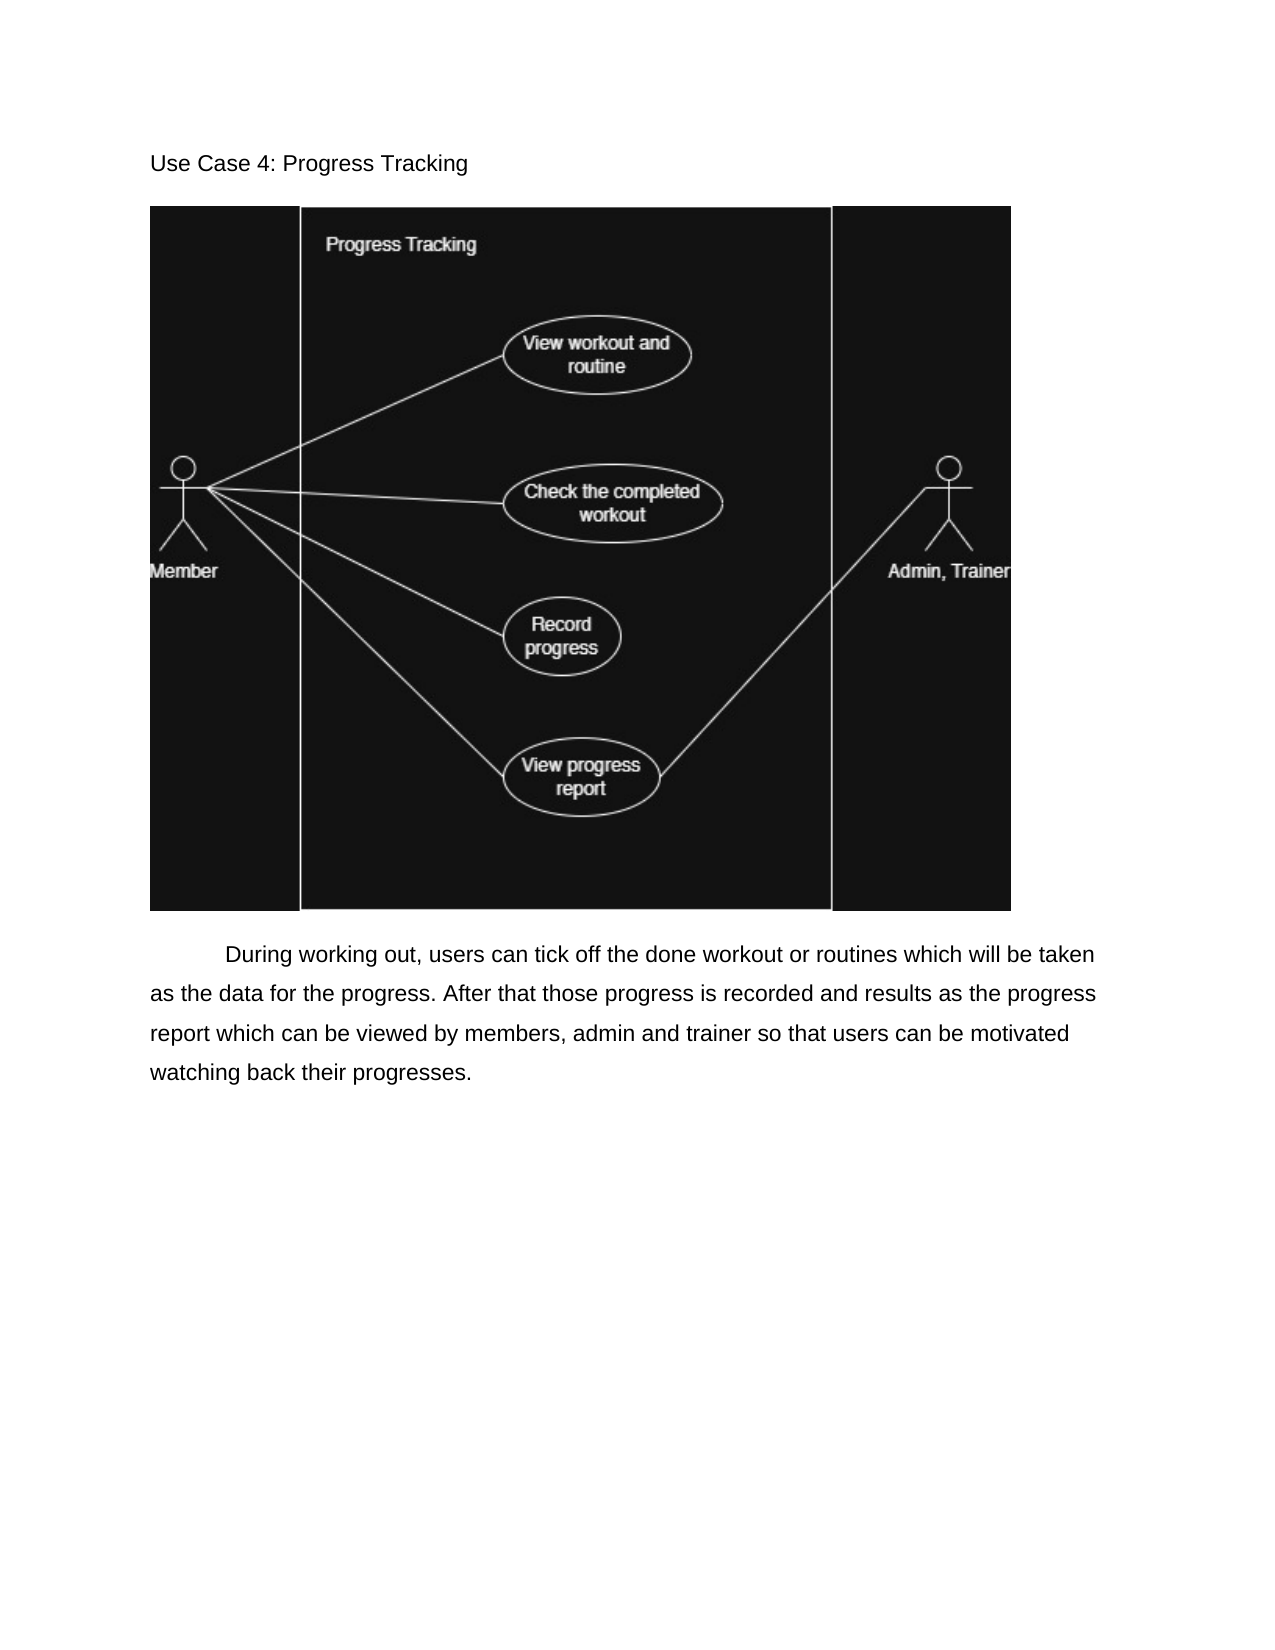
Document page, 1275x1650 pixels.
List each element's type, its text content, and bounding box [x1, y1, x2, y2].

text During working out, users can tick off the done workout or routines which will be taken as the data for the progress. After that those progress is recorded and results as the progress report which can be viewed by members, admin and trainer so that users can be motivated watching back their progresses. [150, 941, 1125, 1085]
picture [150, 206, 1011, 911]
text Use Case 4: Progress Tracking [150, 150, 1125, 176]
